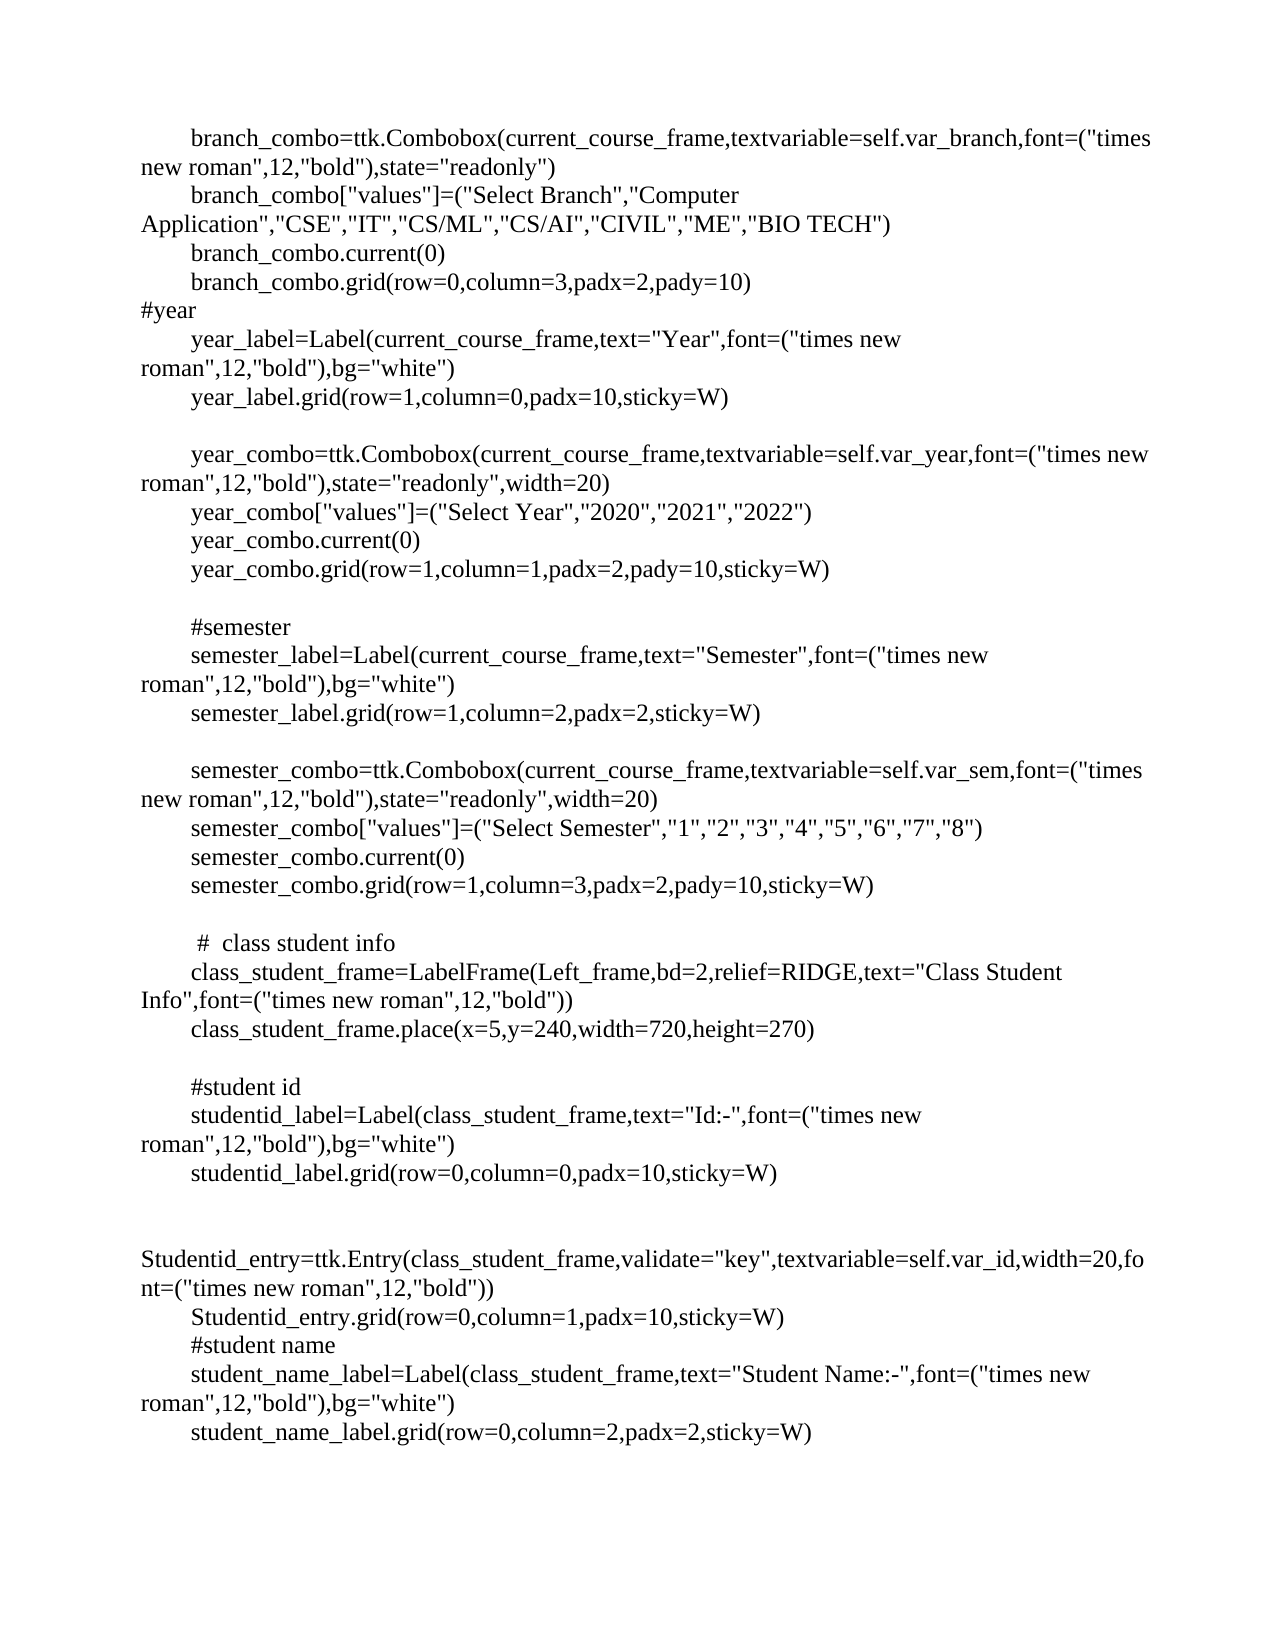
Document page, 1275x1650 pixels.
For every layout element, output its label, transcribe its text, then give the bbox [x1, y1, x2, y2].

text Studentid_entry.grid(row=0,column=1,padx=10,sticky=W) [141, 1302, 1153, 1331]
text Studentid_entry=ttk.Entry(class_student_frame,validate="key",textvariable=self.var_id,width=20,font=("times new roman",12,"bold")) [141, 1216, 1153, 1302]
text branch_combo=ttk.Combobox(current_course_frame,textvariable=self.var_branch,font=("times new roman",12,"bold"),state="readonly") [141, 123, 1153, 181]
text #year [141, 296, 1153, 324]
text semester_combo["values"]=("Select Semester","1","2","3","4","5","6","7","8") [141, 813, 1153, 842]
text branch_combo["values"]=("Select Branch","Computer Application","CSE","IT","CS/ML","CS/AI","CIVIL","ME","BIO TECH") [141, 181, 1153, 238]
text year_combo.current(0) [141, 526, 1153, 554]
text year_combo["values"]=("Select Year","2020","2021","2022") [141, 497, 1153, 526]
text #semester [141, 612, 1153, 641]
text student_name_label.grid(row=0,column=2,padx=2,sticky=W) [141, 1417, 1153, 1446]
text studentid_label=Label(class_student_frame,text="Id:-",font=("times new roman",12,"bold"),bg="white") [141, 1101, 1153, 1158]
text # class student info [141, 928, 1153, 957]
text studentid_label.grid(row=0,column=0,padx=10,sticky=W) [141, 1158, 1153, 1187]
text year_combo=ttk.Combobox(current_course_frame,textvariable=self.var_year,font=("times new roman",12,"bold"),state="readonly",width=20) [141, 439, 1153, 497]
text branch_combo.current(0) [141, 238, 1153, 267]
text year_label.grid(row=1,column=0,padx=10,sticky=W) [141, 382, 1153, 411]
text semester_combo=ttk.Combobox(current_course_frame,textvariable=self.var_sem,font=("times new roman",12,"bold"),state="readonly",width=20) [141, 756, 1153, 813]
text #student id [141, 1072, 1153, 1101]
text semester_label=Label(current_course_frame,text="Semester",font=("times new roman",12,"bold"),bg="white") [141, 641, 1153, 698]
text branch_combo.grid(row=0,column=3,padx=2,pady=10) [141, 267, 1153, 296]
text semester_combo.grid(row=1,column=3,padx=2,pady=10,sticky=W) [141, 871, 1153, 899]
text year_label=Label(current_course_frame,text="Year",font=("times new roman",12,"bold"),bg="white") [141, 324, 1153, 382]
text year_combo.grid(row=1,column=1,padx=2,pady=10,sticky=W) [141, 554, 1153, 583]
text semester_combo.current(0) [141, 842, 1153, 871]
text #student name [141, 1331, 1153, 1359]
text class_student_frame=LabelFrame(Left_frame,bd=2,relief=RIDGE,text="Class Student Info",font=("times new roman",12,"bold")) [141, 957, 1153, 1014]
text student_name_label=Label(class_student_frame,text="Student Name:-",font=("times new roman",12,"bold"),bg="white") [141, 1359, 1153, 1417]
text class_student_frame.place(x=5,y=240,width=720,height=270) [141, 1014, 1153, 1043]
text semester_label.grid(row=1,column=2,padx=2,sticky=W) [141, 698, 1153, 727]
